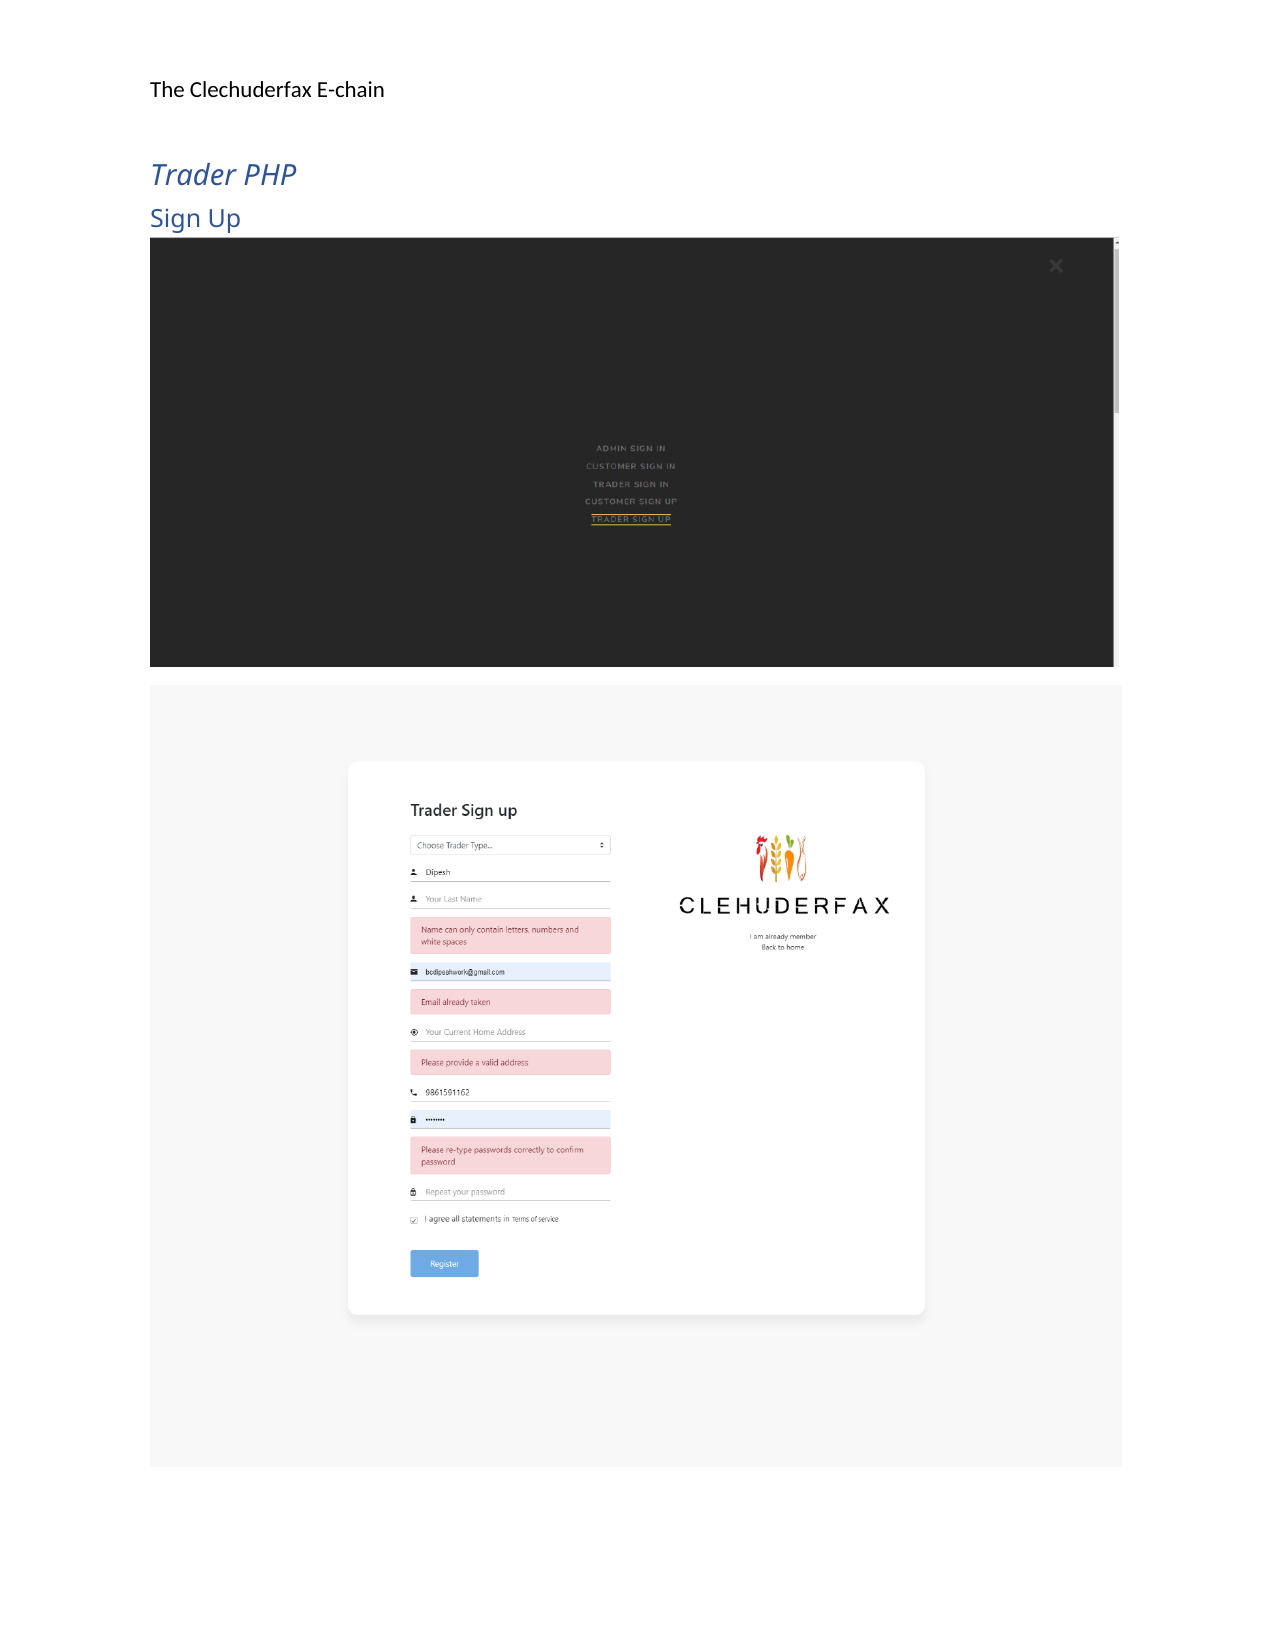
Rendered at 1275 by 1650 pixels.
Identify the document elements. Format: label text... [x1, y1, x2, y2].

picture [150, 237, 1119, 667]
subtitle Trader PHP [150, 154, 1125, 194]
picture [150, 685, 1122, 1467]
subtitle Sign Up [150, 201, 1125, 235]
